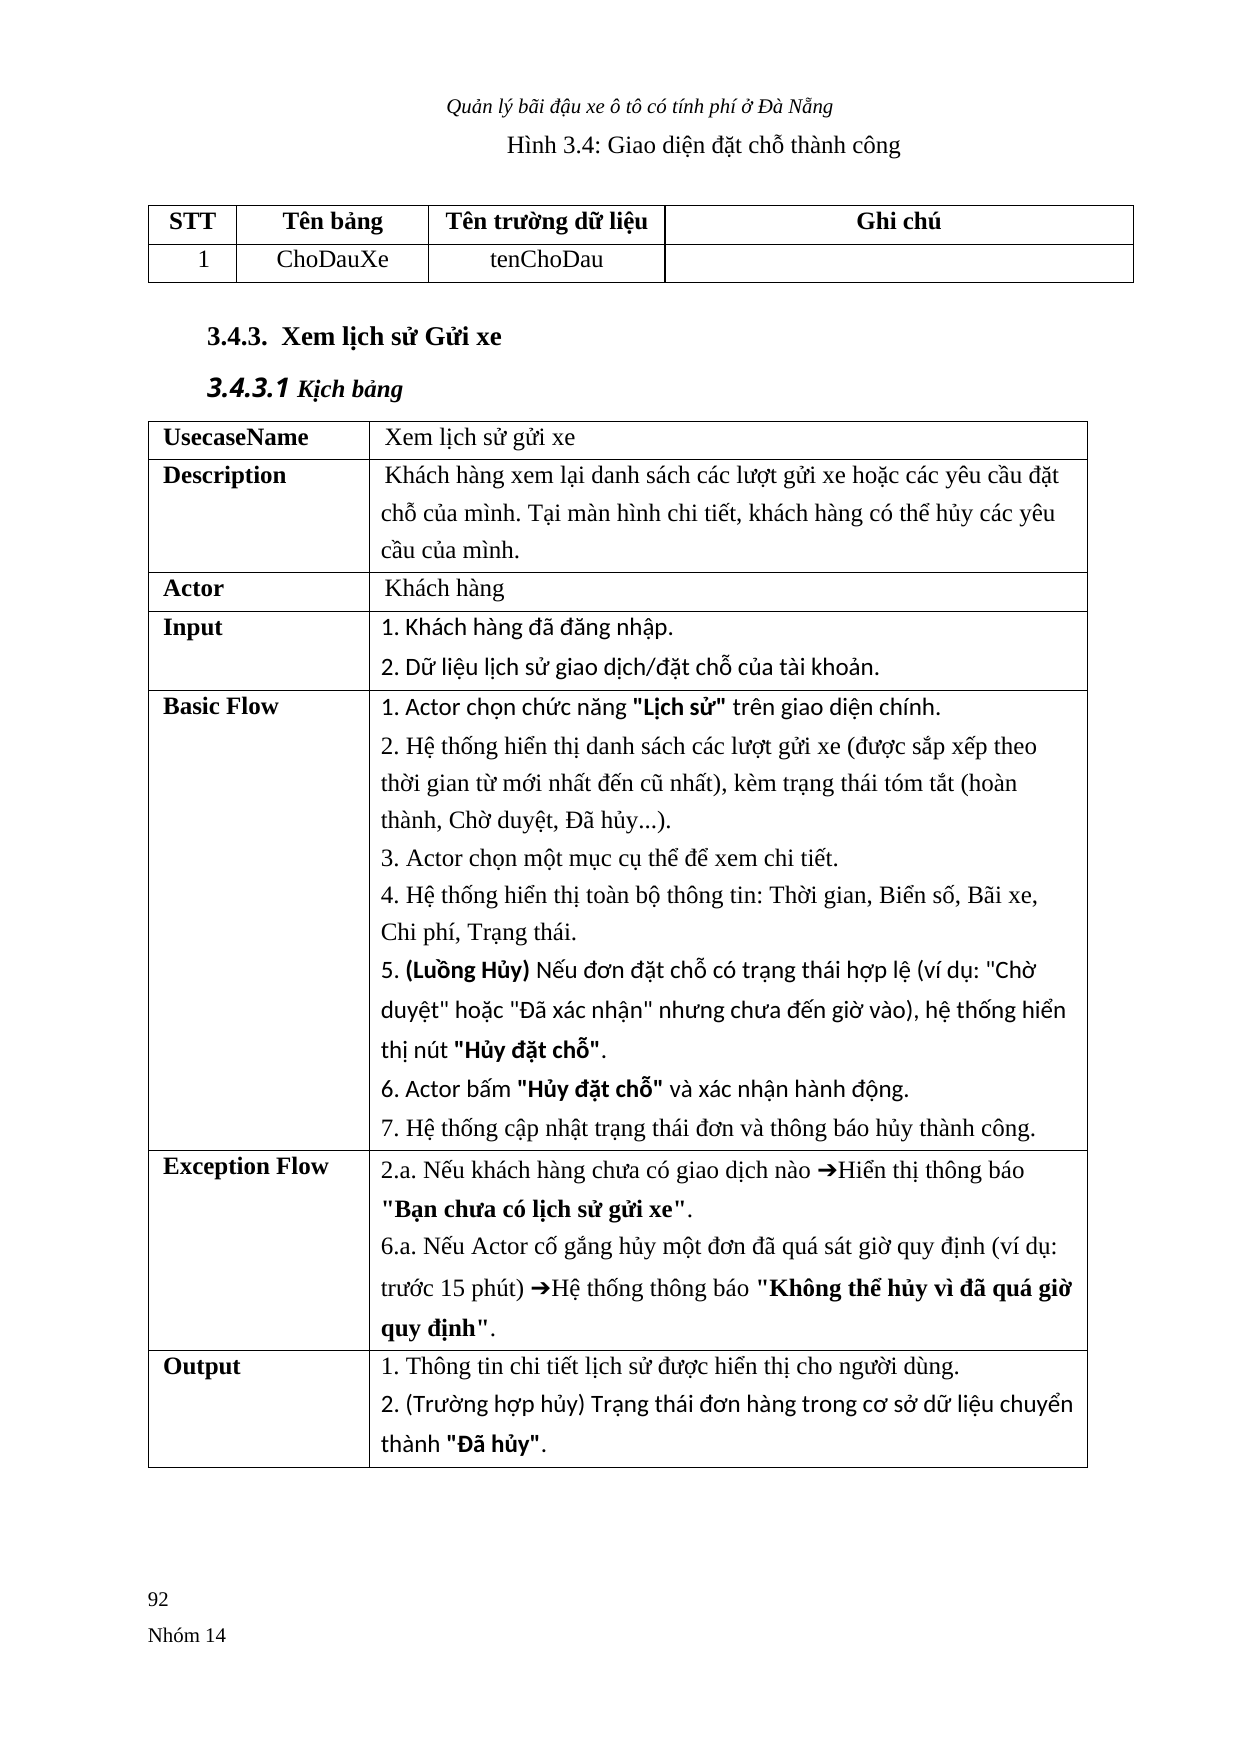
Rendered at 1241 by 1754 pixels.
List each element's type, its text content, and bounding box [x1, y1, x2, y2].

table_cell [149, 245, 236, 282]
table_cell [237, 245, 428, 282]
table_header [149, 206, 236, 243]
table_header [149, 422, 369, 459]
subtitle Kịch bảng [207, 369, 1134, 406]
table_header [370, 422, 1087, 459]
subtitle Xem lịch sử Gửi xe [207, 320, 1134, 351]
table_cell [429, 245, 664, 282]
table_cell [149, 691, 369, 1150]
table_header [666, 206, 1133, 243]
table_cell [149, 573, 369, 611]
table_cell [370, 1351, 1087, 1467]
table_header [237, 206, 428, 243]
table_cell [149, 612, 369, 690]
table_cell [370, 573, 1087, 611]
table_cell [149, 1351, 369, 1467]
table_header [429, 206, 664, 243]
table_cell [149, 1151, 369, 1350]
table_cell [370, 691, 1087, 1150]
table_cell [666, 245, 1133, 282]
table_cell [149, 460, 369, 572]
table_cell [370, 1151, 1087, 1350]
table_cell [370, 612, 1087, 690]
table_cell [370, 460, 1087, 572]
subtitle Giao diện đặt chỗ thành công [223, 131, 1134, 159]
